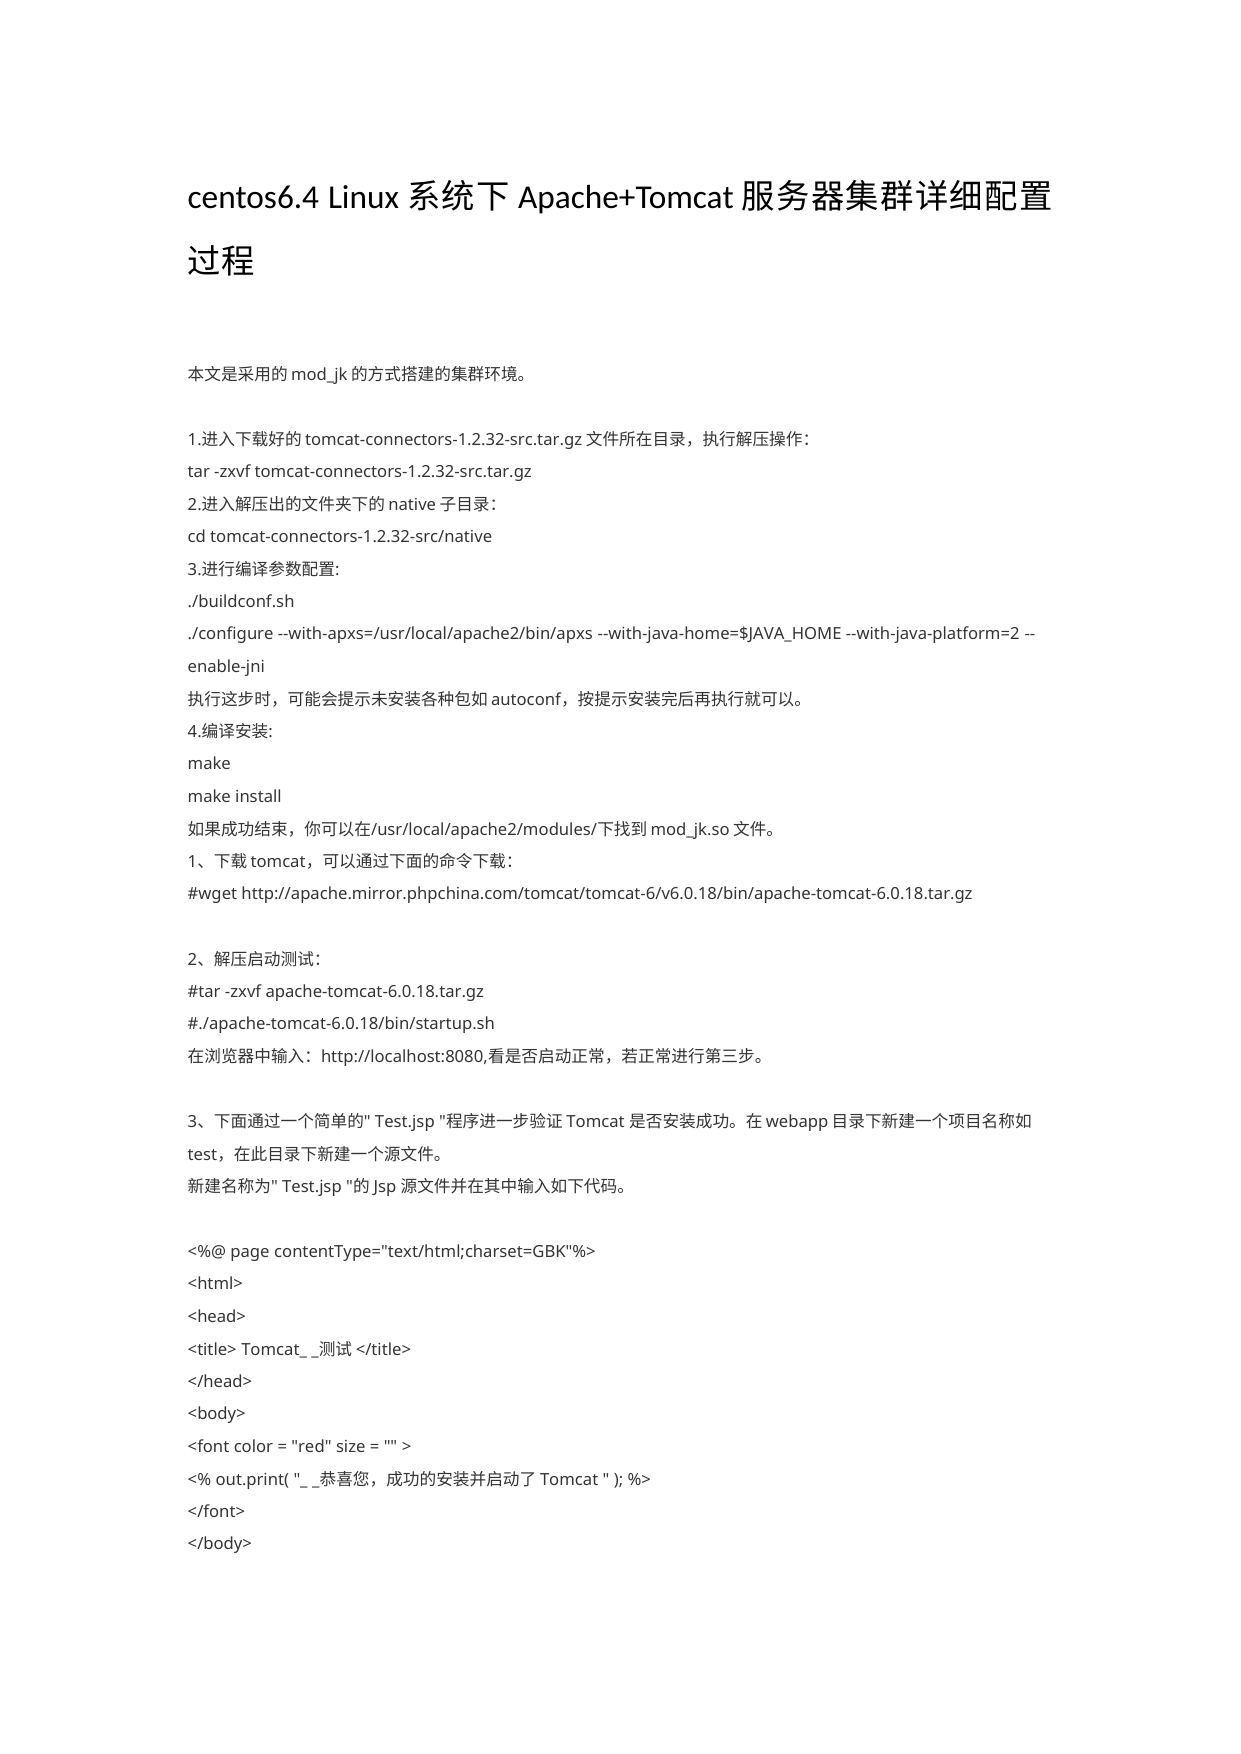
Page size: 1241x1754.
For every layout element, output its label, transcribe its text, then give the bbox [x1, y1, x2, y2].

text 执行这步时，可能会提示未安装各种包如autoconf，按提示安装完后再执行就可以。 4.编译安装: make make install [187, 682, 1053, 812]
text 1、下载tomcat，可以通过下面的命令下载： [187, 844, 1053, 877]
text 3、下面通过一个简单的" Test.jsp "程序进一步验证 Tomcat 是否安装成功。在webapp目录下新建一个项目名称如test，在此目录下新建一个源文件。 [187, 1104, 1053, 1169]
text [187, 1202, 1053, 1559]
text 2.进入解压出的文件夹下的native子目录： cd tomcat-connectors-1.2.32-src/native [187, 487, 1053, 552]
text 本文是采用的mod_jk的方式搭建的集群环境。 [187, 357, 1053, 389]
text 2、解压启动测试： [187, 942, 1053, 974]
text 新建名称为" Test.jsp "的 Jsp 源文件并在其中输入如下代码。 [187, 1169, 1053, 1202]
text #tar -zxvf apache-tomcat-6.0.18.tar.gz #./apache-tomcat-6.0.18/bin/startup.sh [187, 974, 1053, 1039]
text 1.进入下载好的tomcat-connectors-1.2.32-src.tar.gz文件所在目录，执行解压操作： tar -zxvf tomcat-connectors-1.2.32-src.tar.gz [187, 422, 1053, 487]
text #wget http://apache.mirror.phpchina.com/tomcat/tomcat-6/v6.0.18/bin/apache-tomcat-6.0.18.tar.gz [187, 877, 1053, 909]
text centos6.4 Linux系统下Apache+Tomcat服务器集群详细配置过程 [187, 162, 1053, 292]
text ./configure --with-apxs=/usr/local/apache2/bin/apxs --with-java-home=$JAVA_HOME --with-java-platform=2 --enable-jni [187, 617, 1053, 682]
text 在浏览器中输入：http://localhost:8080,看是否启动正常，若正常进行第三步。 [187, 1039, 1053, 1072]
text 如果成功结束，你可以在/usr/local/apache2/modules/下找到mod_jk.so文件。 [187, 812, 1053, 844]
text 3.进行编译参数配置: ./buildconf.sh [187, 552, 1053, 617]
